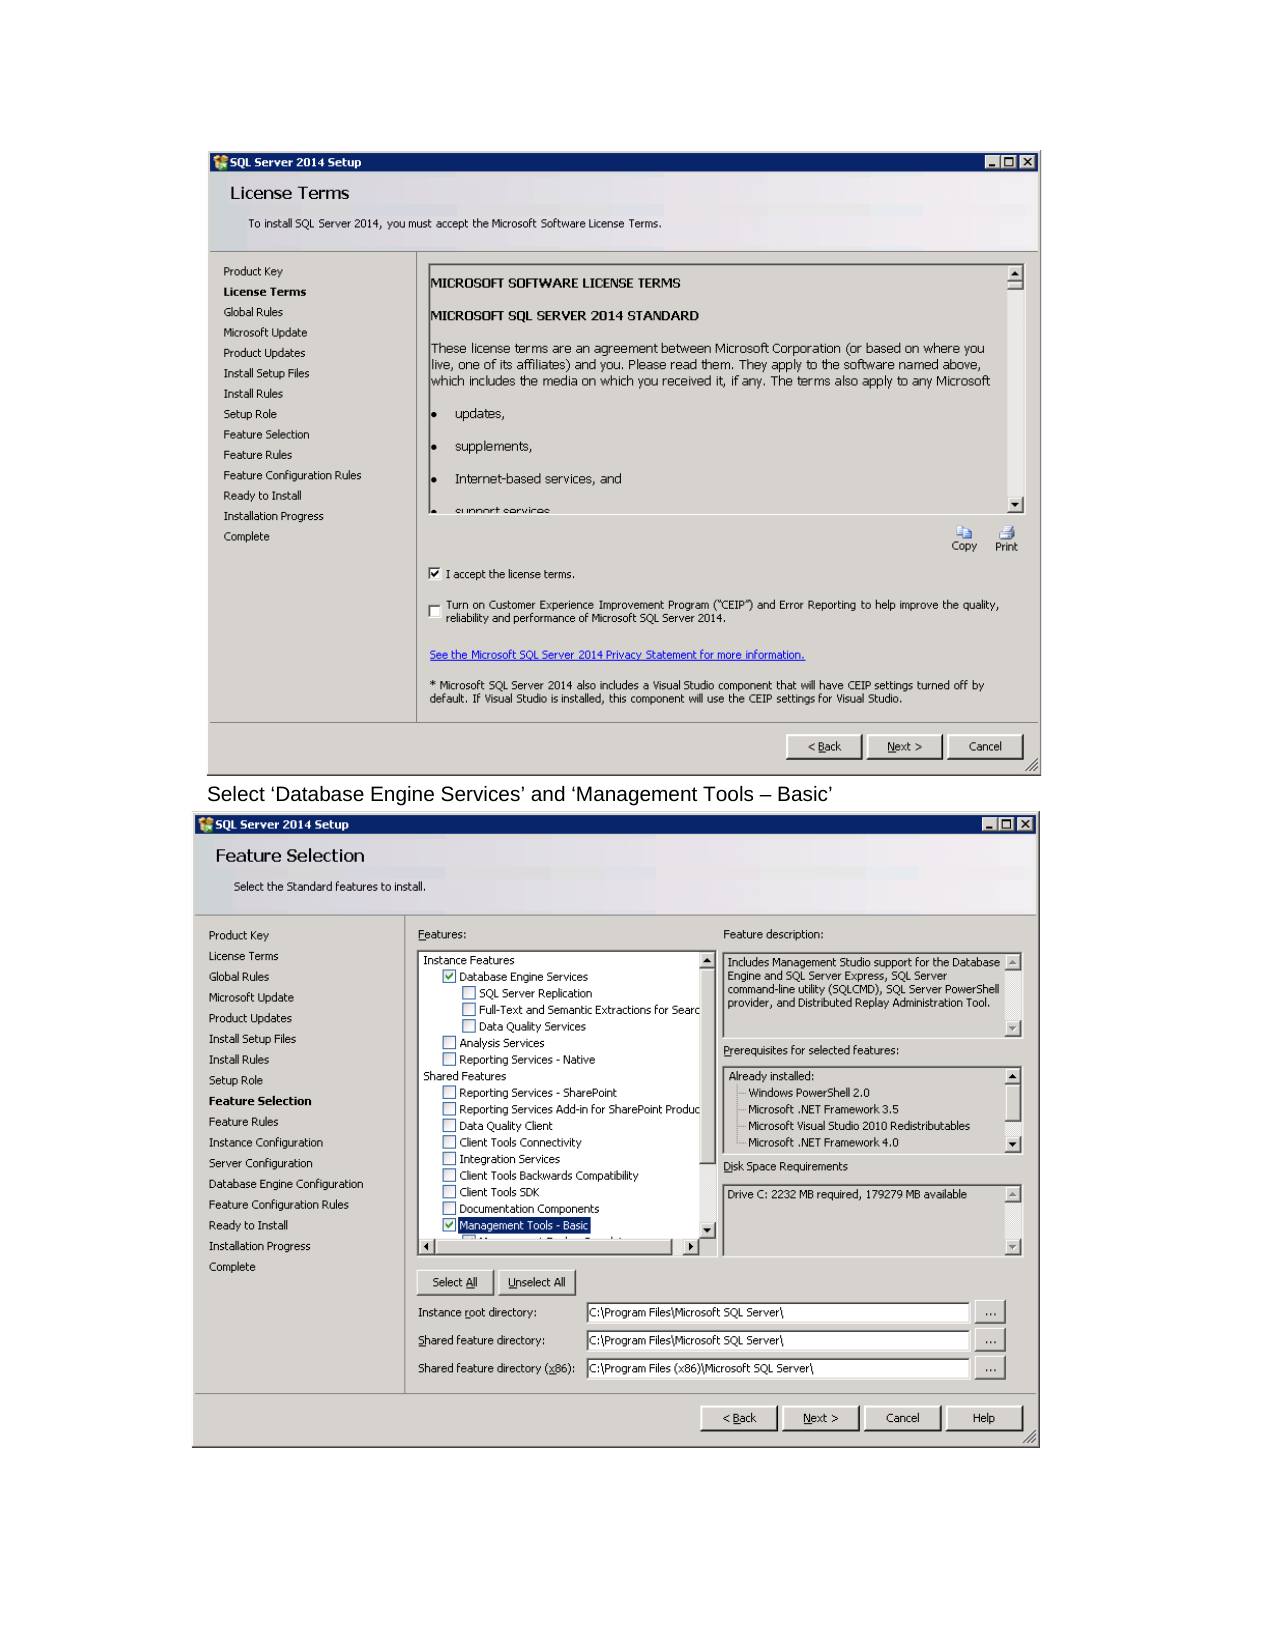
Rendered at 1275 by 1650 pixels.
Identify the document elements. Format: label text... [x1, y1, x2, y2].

picture [206, 150, 1042, 776]
picture [191, 811, 1040, 1448]
